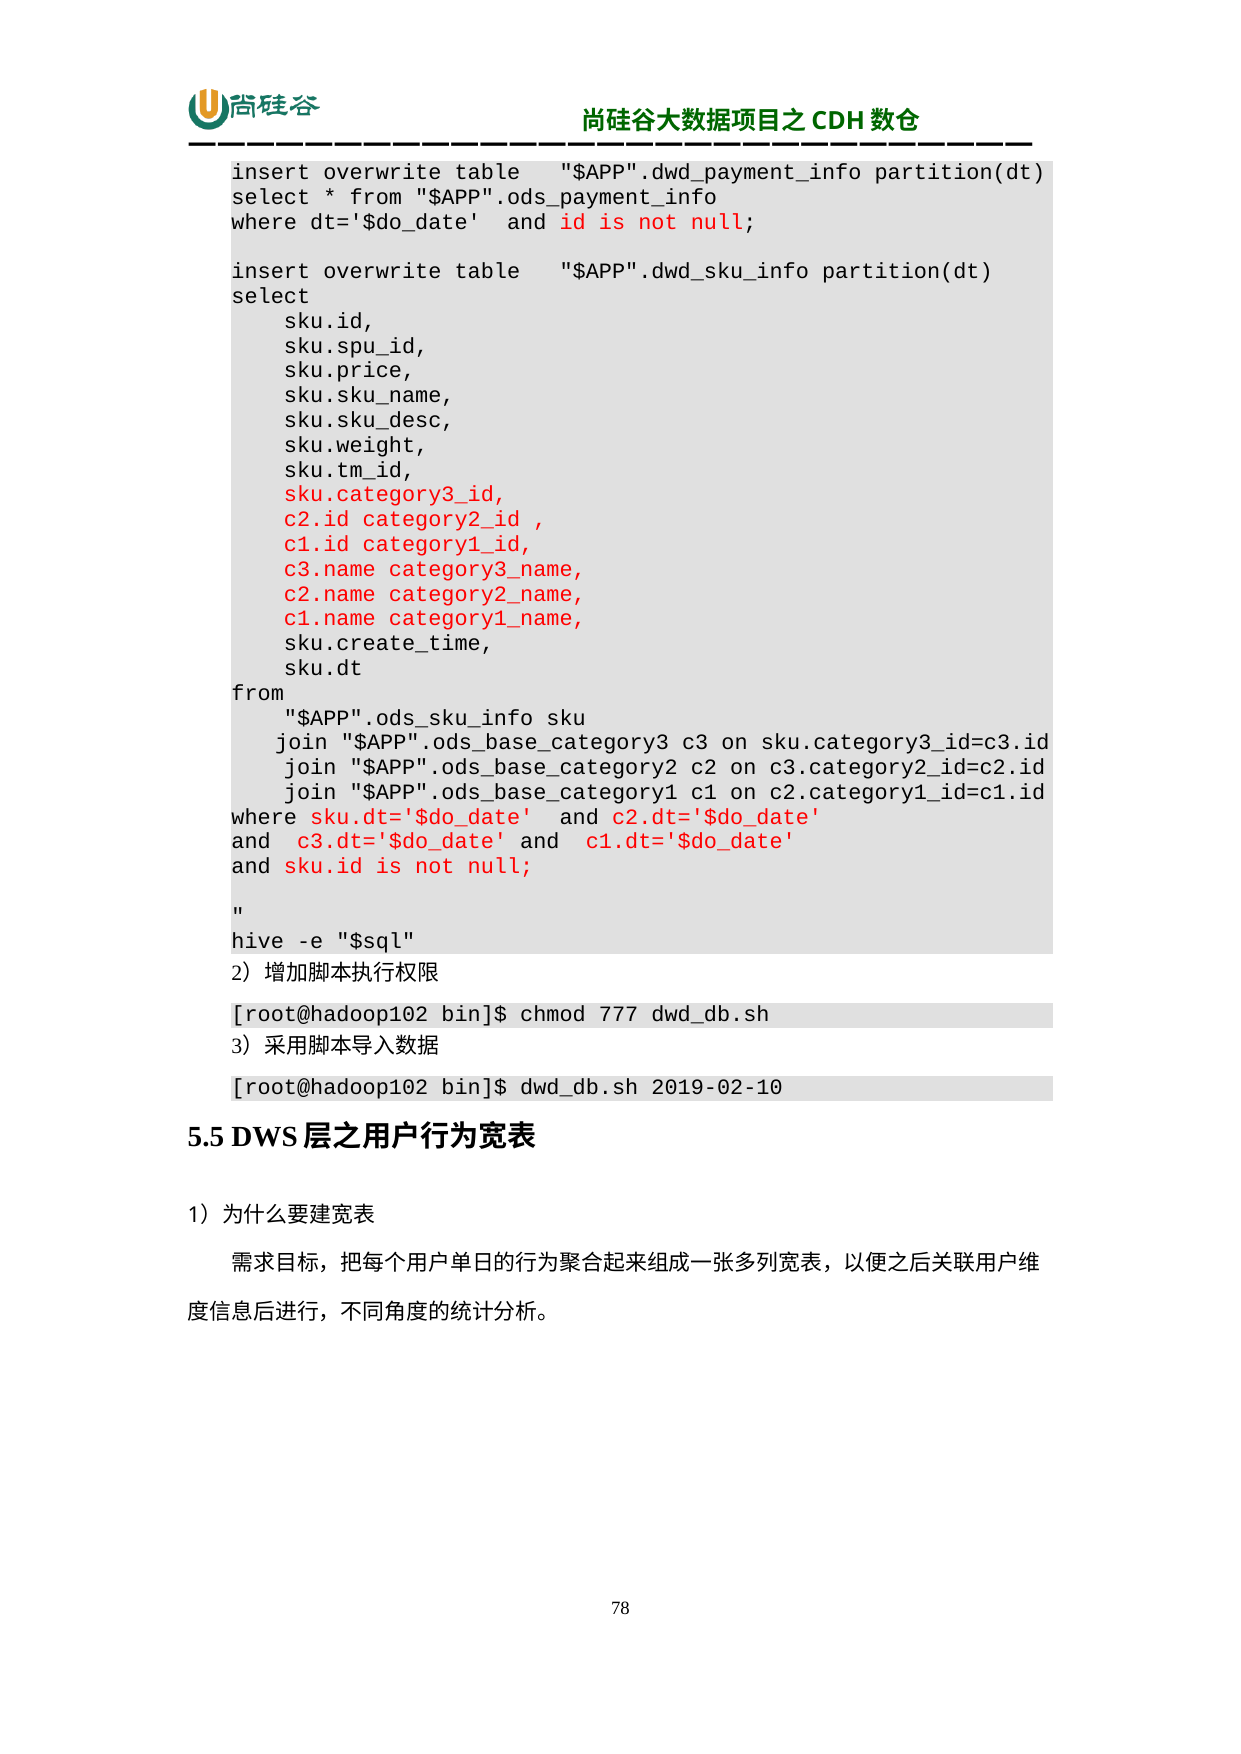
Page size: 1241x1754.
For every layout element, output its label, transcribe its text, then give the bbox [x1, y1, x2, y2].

text and sku.id is not null; [231, 855, 1053, 880]
text select * from "$APP".ods_payment_info [231, 186, 1053, 211]
text sku.spu_id, [231, 335, 1053, 359]
text insert overwrite table "$APP".dwd_payment_info partition(dt) [231, 161, 1053, 186]
text where dt='$do_date' and id is not null; [231, 211, 1053, 236]
subtitle 5.5 DWS层之用户行为宽表 [187, 1101, 1053, 1166]
text sku.sku_desc, [231, 409, 1053, 434]
picture [187, 88, 320, 130]
text [root@hadoop102 bin]$ dwd_db.sh 2019-02-10 [231, 1076, 1053, 1101]
text c1.name category1_name, [231, 607, 1053, 632]
text "$APP".ods_sku_info sku [231, 707, 1053, 731]
text 1）为什么要建宽表 [187, 1196, 1053, 1229]
text c1.id category1_id, [231, 533, 1053, 558]
text sku.category3_id, [231, 483, 1053, 508]
text where sku.dt='$do_date' and c2.dt='$do_date' [231, 806, 1053, 831]
text c2.id category2_id , [231, 508, 1053, 533]
text sku.dt [231, 657, 1053, 682]
text hive -e "$sql" [231, 930, 1053, 954]
text select [231, 285, 1053, 310]
text " [231, 905, 1053, 930]
text insert overwrite table "$APP".dwd_sku_info partition(dt) [231, 260, 1053, 285]
text sku.id, [231, 310, 1053, 335]
text sku.tm_id, [231, 459, 1053, 483]
text and c3.dt='$do_date' and c1.dt='$do_date' [231, 831, 1053, 855]
text sku.price, [231, 359, 1053, 384]
text sku.weight, [231, 434, 1053, 459]
text 2）增加脚本执行权限 [187, 954, 1053, 987]
text from [231, 682, 1053, 707]
text join "$APP".ods_base_category1 c1 on c2.category1_id=c1.id [231, 781, 1053, 806]
text join "$APP".ods_base_category3 c3 on sku.category3_id=c3.id [231, 731, 1053, 756]
text 需求目标，把每个用户单日的行为聚合起来组成一张多列宽表，以便之后关联用户维度信息后进行，不同角度的统计分析。 [187, 1244, 1053, 1326]
text c2.name category2_name, [231, 583, 1053, 607]
text join "$APP".ods_base_category2 c2 on c3.category2_id=c2.id [231, 756, 1053, 781]
text c3.name category3_name, [231, 558, 1053, 583]
text [root@hadoop102 bin]$ chmod 777 dwd_db.sh [231, 1003, 1053, 1028]
text 3）采用脚本导入数据 [187, 1028, 1053, 1060]
text sku.sku_name, [231, 384, 1053, 409]
text sku.create_time, [231, 632, 1053, 657]
